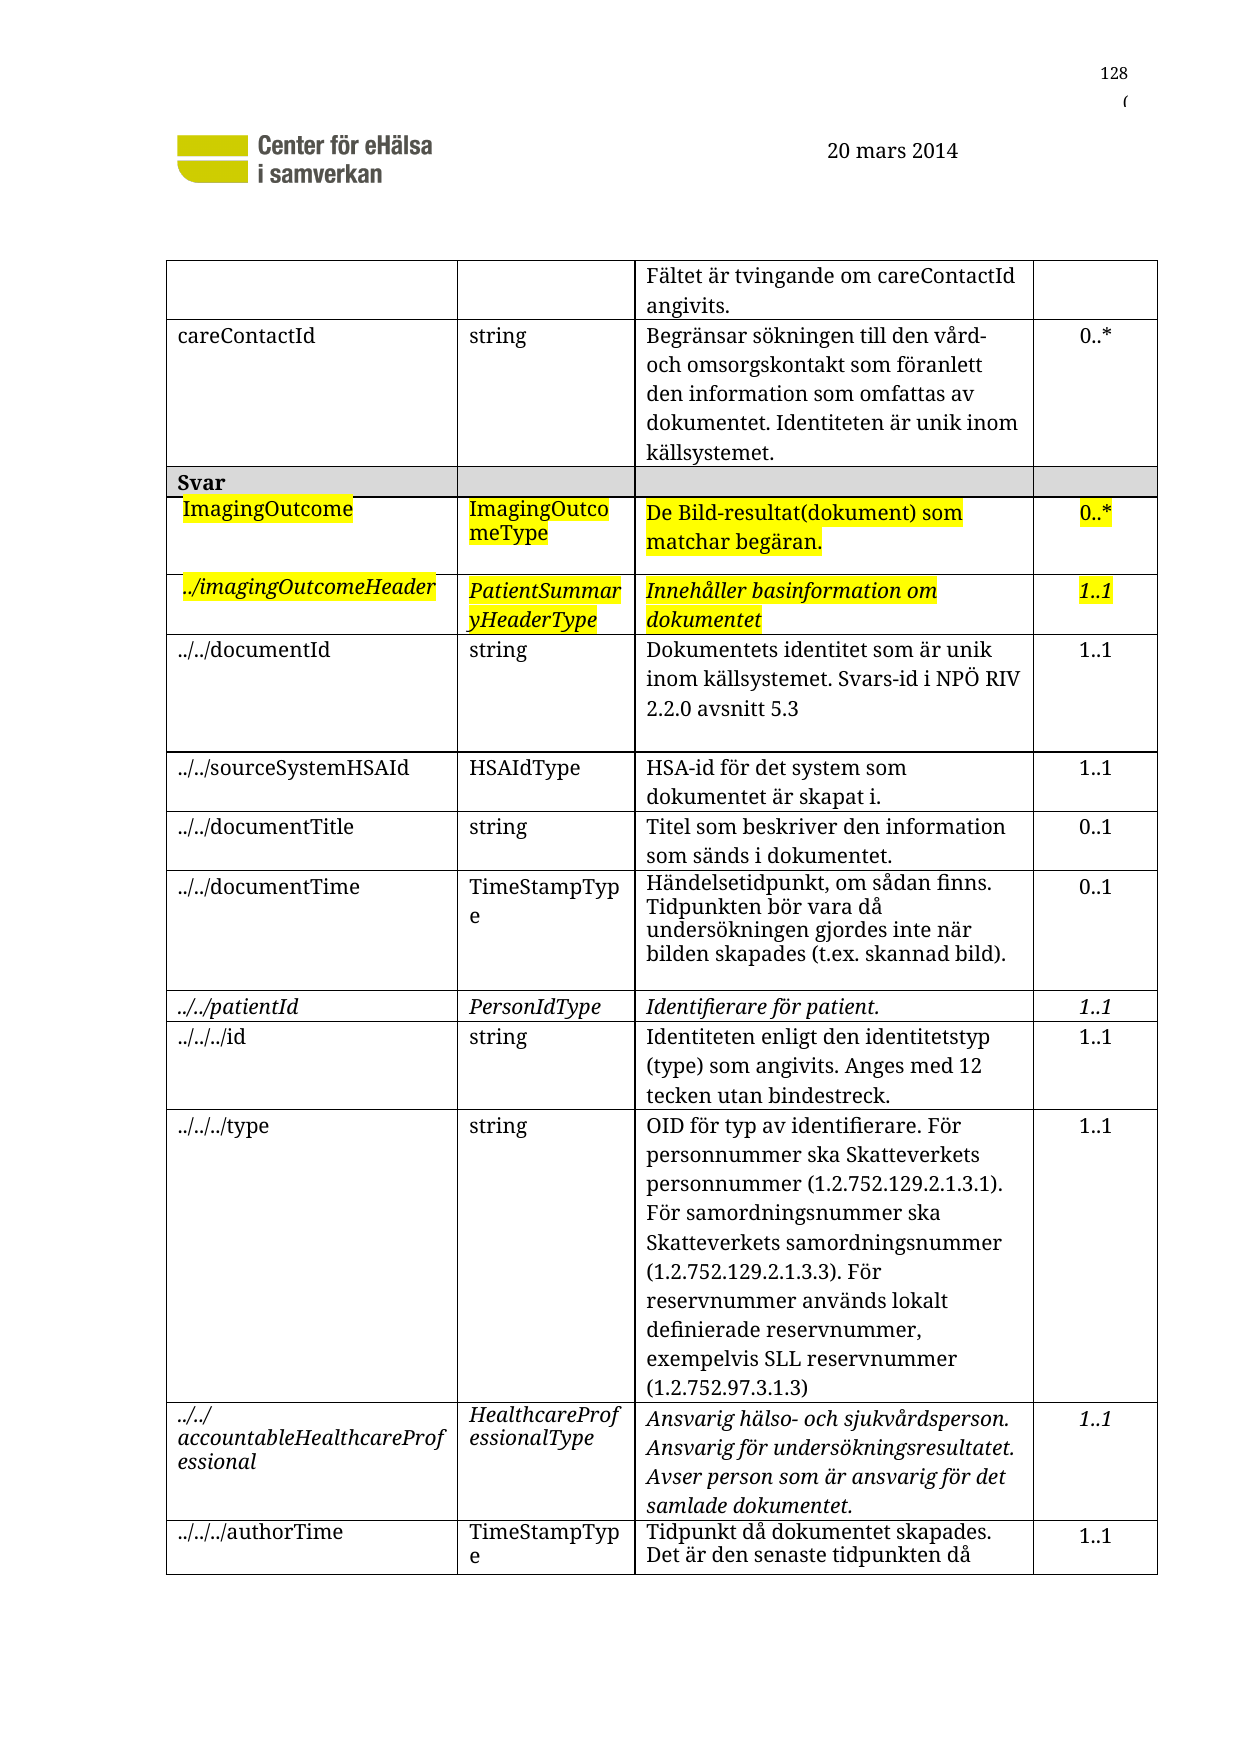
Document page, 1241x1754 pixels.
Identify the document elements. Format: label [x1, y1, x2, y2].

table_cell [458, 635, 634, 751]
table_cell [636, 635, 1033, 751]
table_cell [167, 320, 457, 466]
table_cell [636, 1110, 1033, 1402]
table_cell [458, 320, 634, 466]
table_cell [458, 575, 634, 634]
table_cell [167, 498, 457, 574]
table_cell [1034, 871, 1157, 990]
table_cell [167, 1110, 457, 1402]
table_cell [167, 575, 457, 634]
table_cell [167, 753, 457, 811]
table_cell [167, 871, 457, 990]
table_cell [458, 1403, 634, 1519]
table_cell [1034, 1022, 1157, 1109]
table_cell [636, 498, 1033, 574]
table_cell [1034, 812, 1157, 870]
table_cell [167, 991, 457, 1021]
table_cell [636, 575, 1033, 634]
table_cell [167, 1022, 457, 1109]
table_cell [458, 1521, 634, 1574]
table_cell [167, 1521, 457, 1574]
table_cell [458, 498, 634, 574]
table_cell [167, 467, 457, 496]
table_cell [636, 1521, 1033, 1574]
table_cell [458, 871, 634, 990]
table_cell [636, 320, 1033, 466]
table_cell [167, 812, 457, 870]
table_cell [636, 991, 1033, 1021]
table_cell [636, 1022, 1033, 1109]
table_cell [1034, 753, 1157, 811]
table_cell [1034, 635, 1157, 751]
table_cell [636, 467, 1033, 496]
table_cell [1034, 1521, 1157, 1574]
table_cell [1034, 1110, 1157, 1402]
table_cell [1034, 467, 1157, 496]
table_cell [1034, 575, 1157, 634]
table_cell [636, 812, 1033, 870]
picture [177, 135, 432, 183]
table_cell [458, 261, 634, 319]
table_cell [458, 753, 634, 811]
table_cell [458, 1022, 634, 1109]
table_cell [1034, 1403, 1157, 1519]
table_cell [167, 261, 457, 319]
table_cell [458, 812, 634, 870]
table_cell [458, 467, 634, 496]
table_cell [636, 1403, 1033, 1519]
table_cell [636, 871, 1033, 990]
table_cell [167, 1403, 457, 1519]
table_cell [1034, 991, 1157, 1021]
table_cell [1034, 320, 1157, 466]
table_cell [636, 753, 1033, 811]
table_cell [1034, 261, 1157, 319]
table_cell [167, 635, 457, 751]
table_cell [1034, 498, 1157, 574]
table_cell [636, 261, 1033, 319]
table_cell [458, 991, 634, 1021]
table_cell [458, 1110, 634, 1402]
